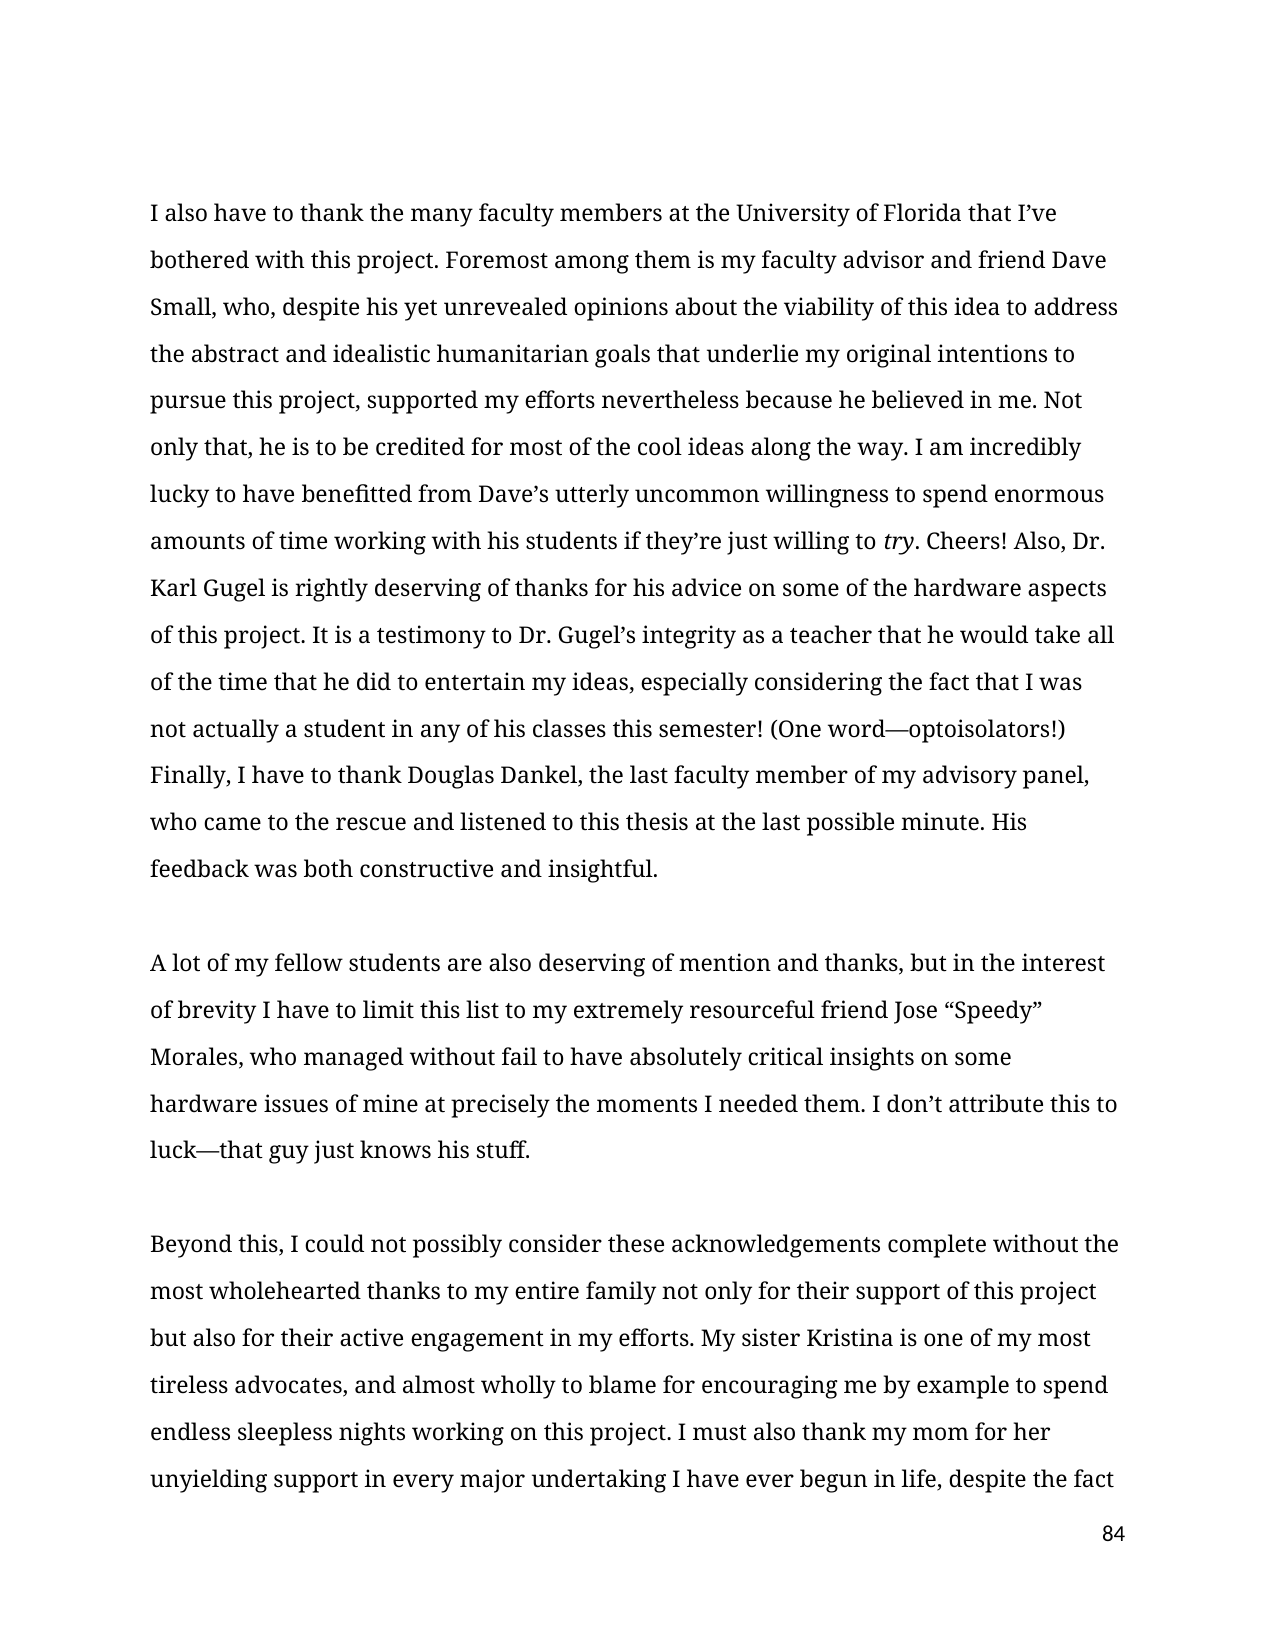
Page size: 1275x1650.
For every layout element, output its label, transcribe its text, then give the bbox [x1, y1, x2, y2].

text I also have to thank the many faculty members at the University of Florida that I’ve bothered with this project. Foremost among them is my faculty advisor and friend Dave Small, who, despite his yet unrevealed opinions about the viability of this idea to address the abstract and idealistic humanitarian goals that underlie my original intentions to pursue this project, supported my efforts nevertheless because he believed in me. Not only that, he is to be credited for most of the cool ideas along the way. I am incredibly lucky to have benefitted from Dave’s utterly uncommon willingness to spend enormous amounts of time working with his students if they’re just willing to try. Cheers! Also, Dr. Karl Gugel is rightly deserving of thanks for his advice on some of the hardware aspects of this project. It is a testimony to Dr. Gugel’s integrity as a teacher that he would take all of the time that he did to entertain my ideas, especially considering the fact that I was not actually a student in any of his classes this semester! (One word—optoisolators!) Finally, I have to thank Douglas Dankel, the last faculty member of my advisory panel, who came to the rescue and listened to this thesis at the last possible minute. His feedback was both constructive and insightful. [150, 197, 1125, 884]
text A lot of my fellow students are also deserving of mention and thanks, but in the interest of brevity I have to limit this list to my extremely resourceful friend Jose “Speedy” Morales, who managed without fail to have absolutely critical insights on some hardware issues of mine at precisely the moments I needed them. I don’t attribute this to luck—that guy just knows his stuff. [150, 947, 1125, 1166]
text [150, 1228, 1125, 1494]
